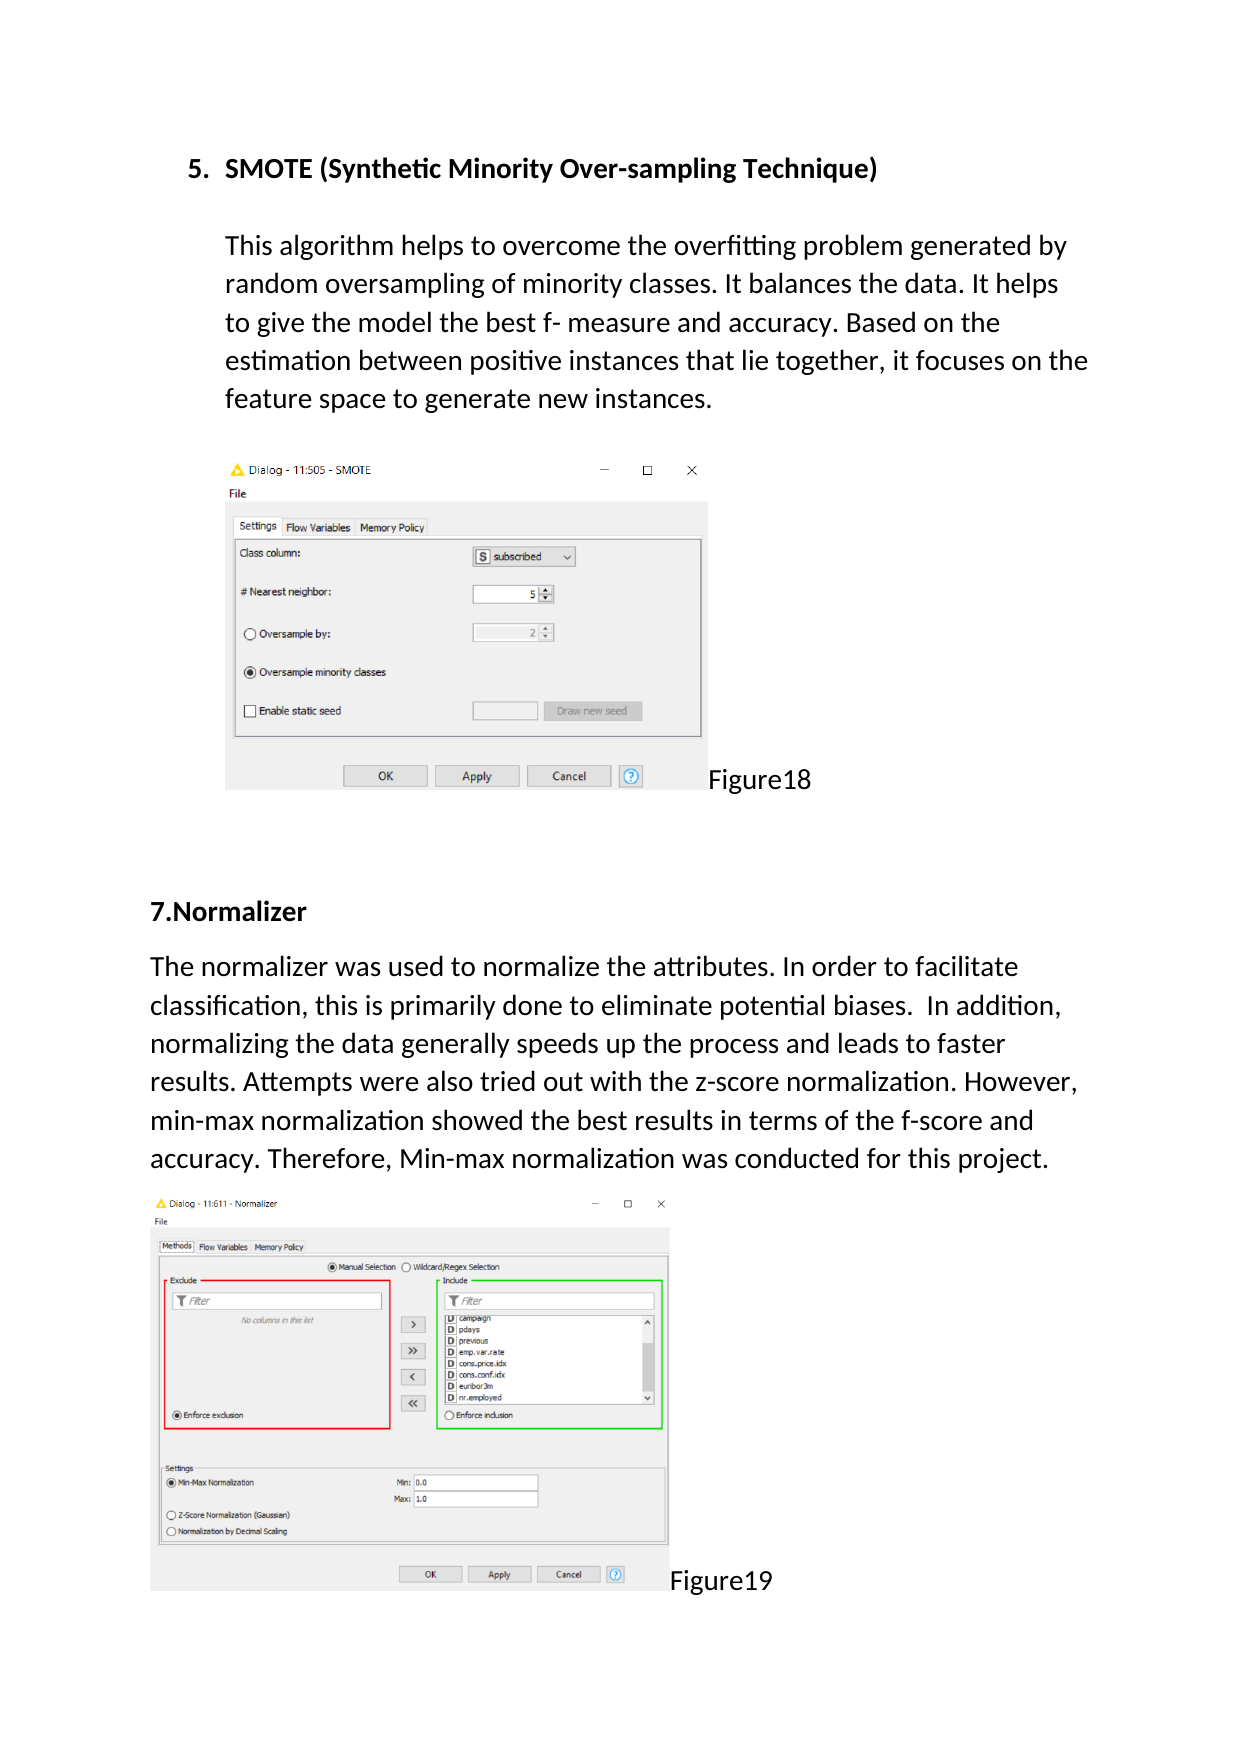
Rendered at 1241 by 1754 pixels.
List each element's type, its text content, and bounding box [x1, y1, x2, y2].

list SMOTE (Synthetic Minority Over-sampling Technique) [187, 150, 1090, 186]
list This algorithm helps to overcome the overfitting problem generated by random oversampling of minority classes. It balances the data. It helps to give the model the best f- measure and accuracy. Based on the estimation between positive instances that lie together, it focuses on the feature space to generate new instances. [225, 227, 1090, 416]
text 7.Normalizer [150, 893, 1090, 929]
text The normalizer was used to normalize the attributes. In order to facilitate classification, this is primarily done to eliminate potential biases. In addition, normalizing the data generally speeds up the process and leads to faster results. Attempts were also tried out with the z-score normalization. However, min-max normalization showed the best results in terms of the f-score and accuracy. Therefore, Min-max normalization was conducted for this project. [150, 948, 1090, 1176]
picture [225, 457, 708, 790]
picture [150, 1195, 670, 1591]
